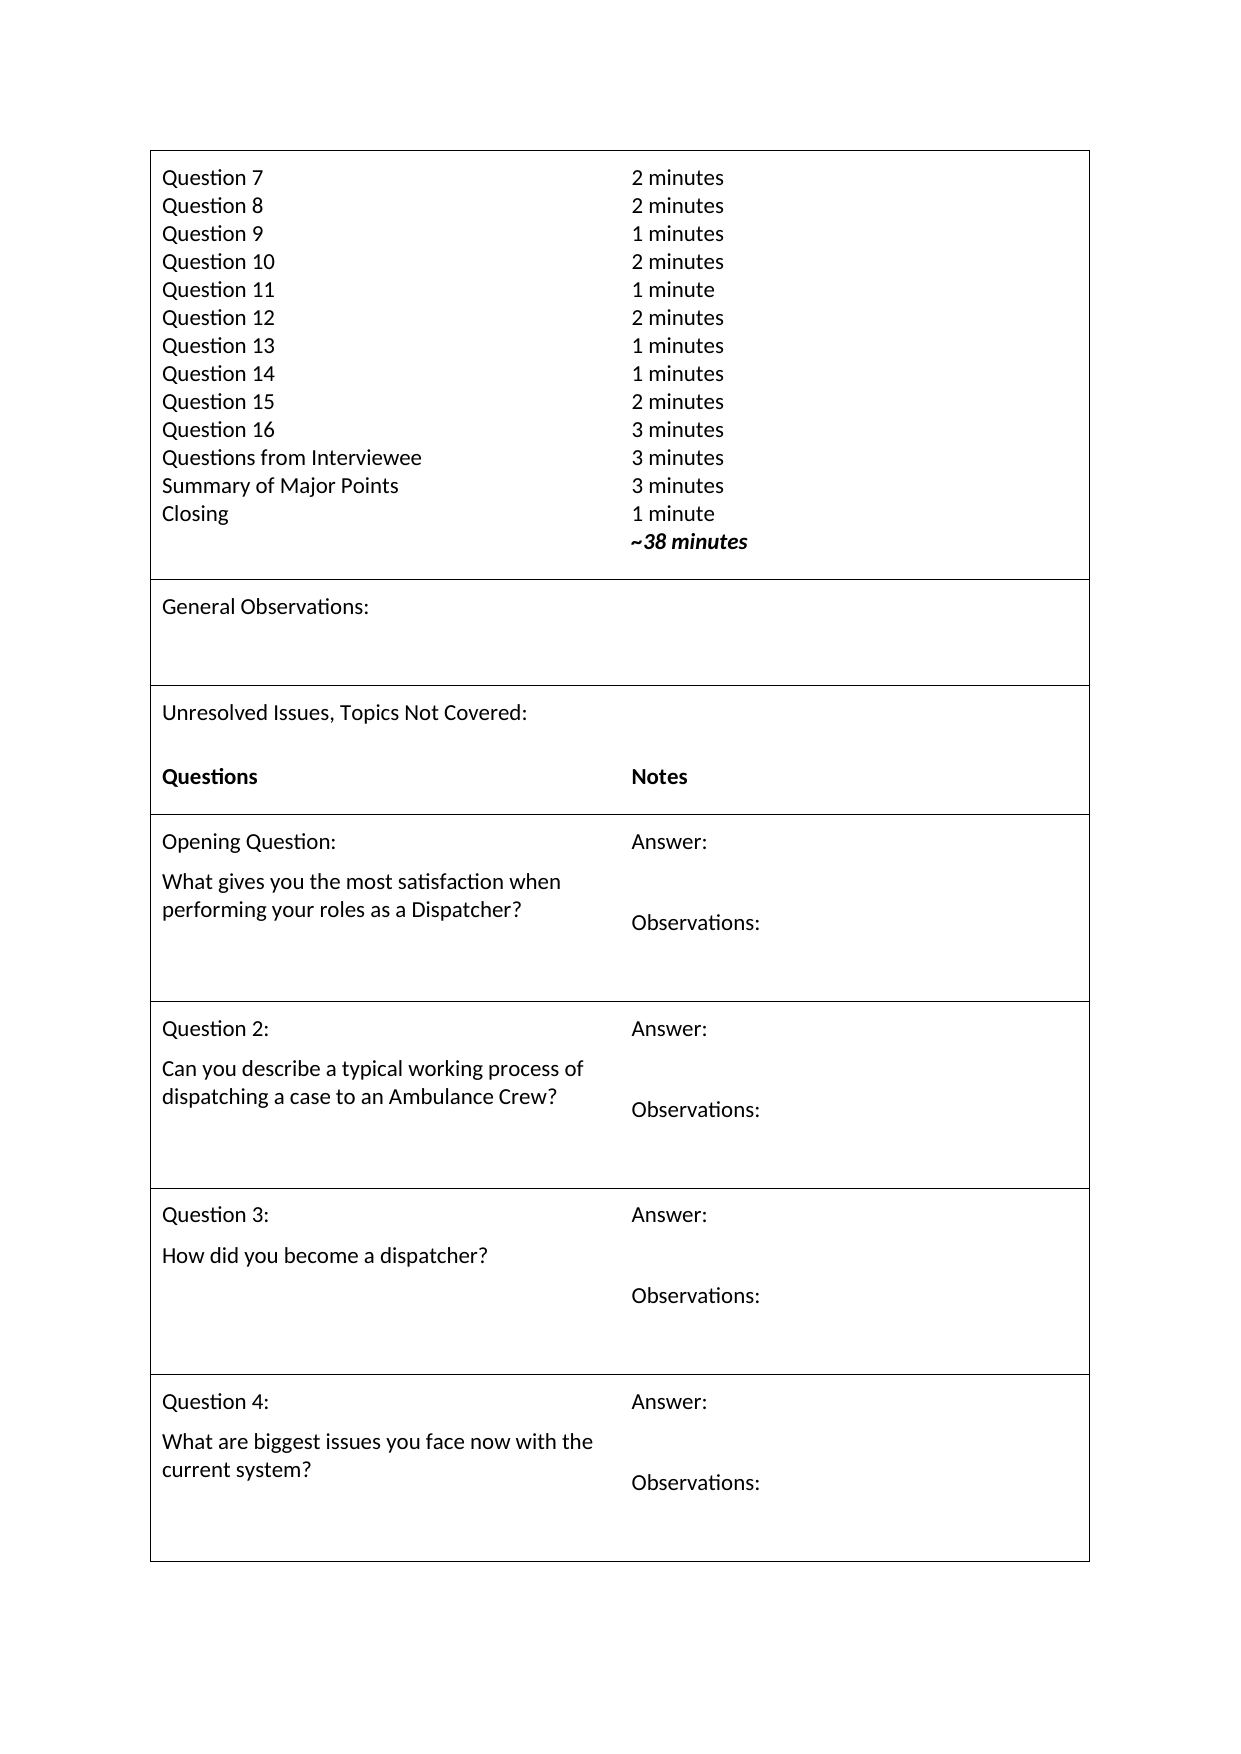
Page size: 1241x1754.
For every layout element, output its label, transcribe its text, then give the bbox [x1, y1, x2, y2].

table_cell General Observations: [151, 580, 1089, 685]
table_cell Unresolved Issues, Topics Not Covered: [151, 686, 1089, 750]
table_cell Question 3: How did you become a dispatcher? [151, 1189, 620, 1374]
table_cell Answer: Observations: [620, 1002, 1089, 1187]
table_cell Notes [620, 750, 1089, 814]
table_cell Question 2: Can you describe a typical working process of dispatching a case to an Ambulance Crew? [151, 1002, 620, 1187]
table_cell Answer: Observations: [620, 815, 1089, 1001]
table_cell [151, 151, 620, 579]
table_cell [620, 1375, 1089, 1561]
table_cell Question 4: What are biggest issues you face now with the current system? [151, 1375, 620, 1561]
table_cell Questions [151, 750, 620, 814]
table_cell Opening Question: What gives you the most satisfaction when performing your roles as a Dispatcher? [151, 815, 620, 1001]
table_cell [620, 151, 1089, 579]
table_cell Answer: Observations: [620, 1189, 1089, 1374]
